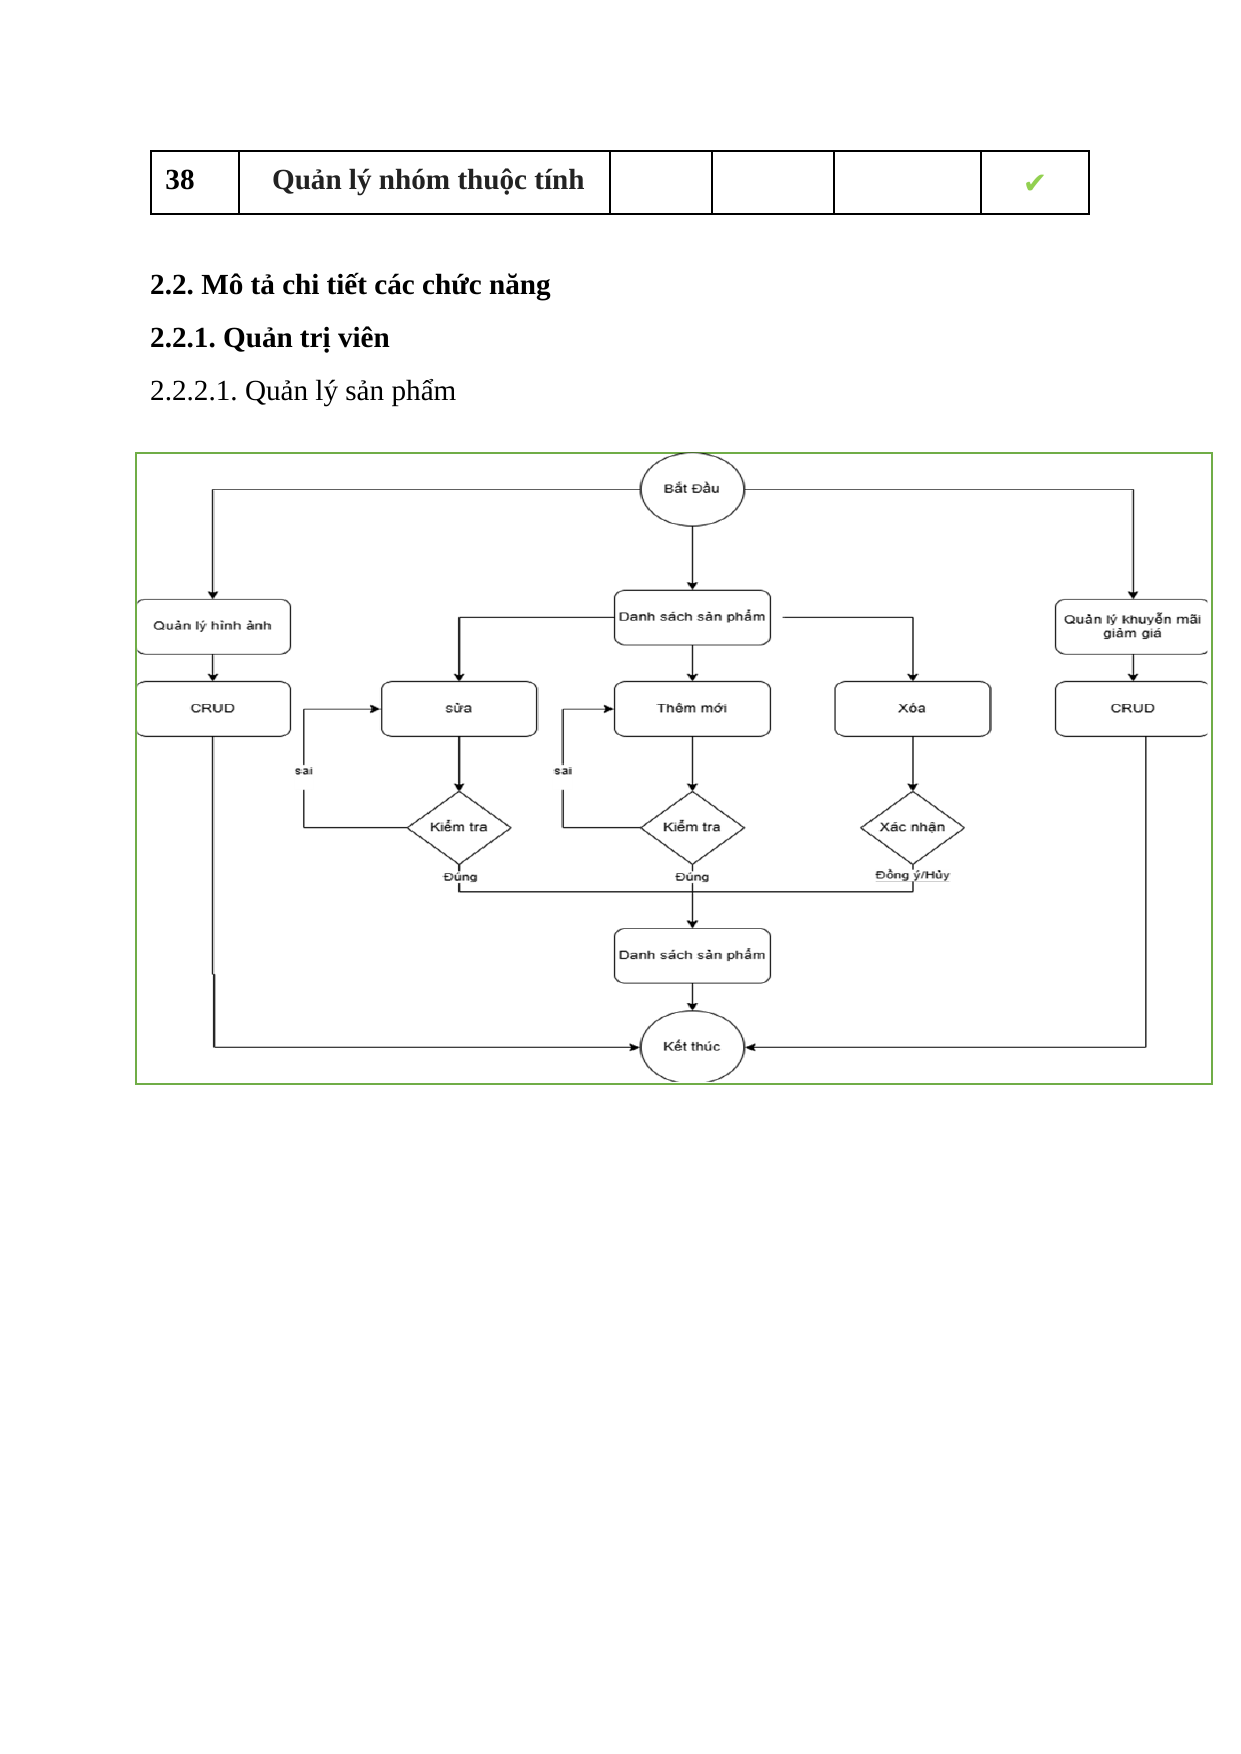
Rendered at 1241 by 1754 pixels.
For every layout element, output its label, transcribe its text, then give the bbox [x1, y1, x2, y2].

table_cell [713, 152, 833, 213]
table_cell ✔ [982, 152, 1088, 213]
text 2.2.1. Quản trị viên [150, 320, 1090, 354]
picture [135, 452, 1206, 1081]
table_cell [835, 152, 980, 213]
table_cell [611, 152, 711, 213]
table_cell 38 [152, 152, 238, 213]
text 2.2.2.1. Quản lý sản phẩm [150, 373, 1090, 407]
table_cell Quản lý nhóm thuộc tính [240, 152, 609, 213]
text 2.2. Mô tả chi tiết các chức năng [150, 267, 1090, 301]
